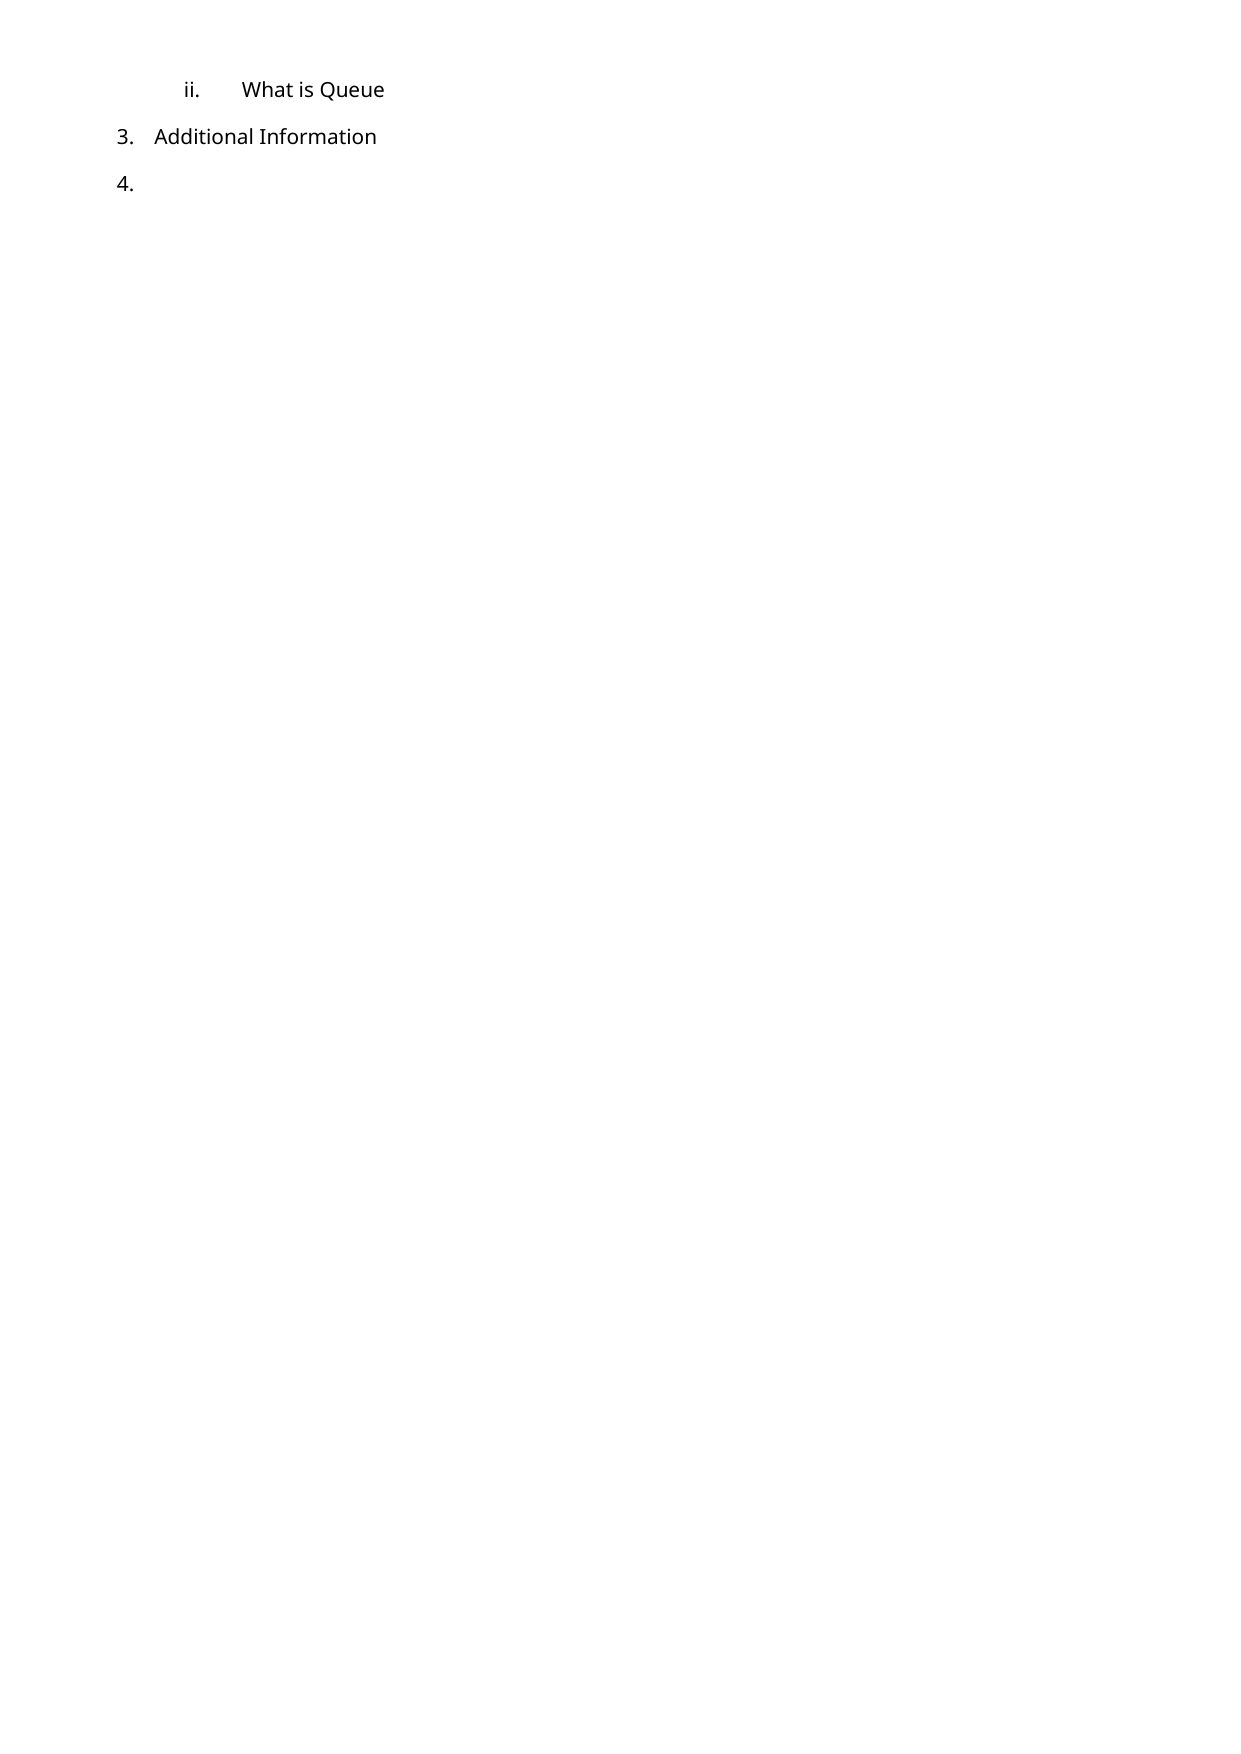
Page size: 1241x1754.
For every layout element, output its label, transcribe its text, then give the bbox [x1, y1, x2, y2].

list Additional Information [117, 122, 1165, 151]
list What is Queue [200, 75, 1165, 103]
